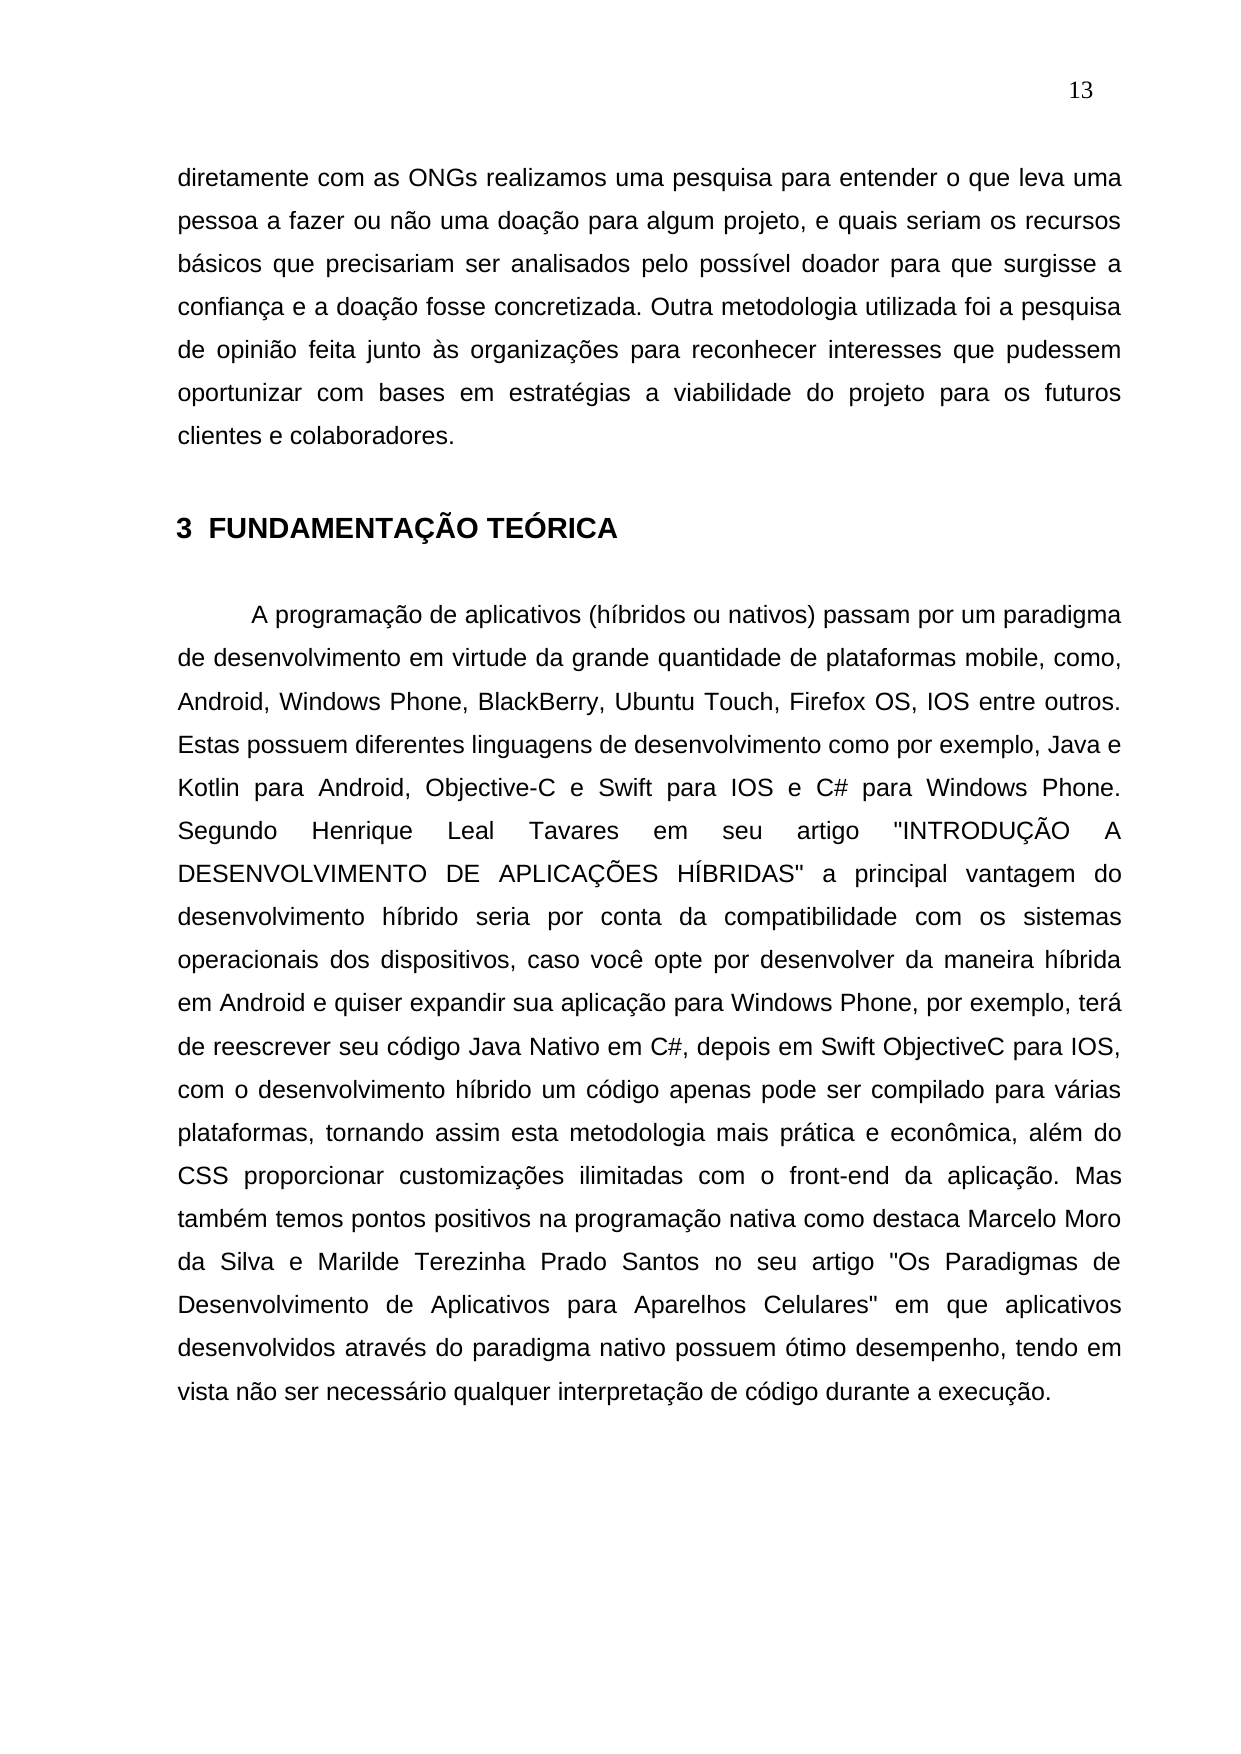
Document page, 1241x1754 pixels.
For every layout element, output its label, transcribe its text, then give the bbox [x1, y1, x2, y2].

subtitle 3 FUNDAMENTAÇÃO TEÓRICA [176, 511, 1172, 545]
text A programação de aplicativos (híbridos ou nativos) passam por um paradigma de desenvolvimento em virtude da grande quantidade de plataformas mobile, como, Android, Windows Phone, BlackBerry, Ubuntu Touch, Firefox OS, IOS entre outros. Estas possuem diferentes linguagens de desenvolvimento como por exemplo, Java e Kotlin para Android, Objective-C e Swift para IOS e C# para Windows Phone. Segundo Henrique Leal Tavares em seu artigo "INTRODUÇÃO A DESENVOLVIMENTO DE APLICAÇÕES HÍBRIDAS" a principal vantagem do desenvolvimento híbrido seria por conta da compatibilidade com os sistemas operacionais dos dispositivos, caso você opte por desenvolver da maneira híbrida em Android e quiser expandir sua aplicação para Windows Phone, por exemplo, terá de reescrever seu código Java Nativo em C#, depois em Swift ObjectiveC para IOS, com o desenvolvimento híbrido um código apenas pode ser compilado para várias plataformas, tornando assim esta metodologia mais prática e econômica, além do CSS proporcionar customizações ilimitadas com o front-end da aplicação. Mas também temos pontos positivos na programação nativa como destaca Marcelo Moro da Silva e Marilde Terezinha Prado Santos no seu artigo "Os Paradigmas de Desenvolvimento de Aplicativos para Aparelhos Celulares" em que aplicativos desenvolvidos através do paradigma nativo possuem ótimo desempenho, tendo em vista não ser necessário qualquer interpretação de código durante a execução. [177, 600, 1123, 1405]
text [177, 162, 1123, 450]
